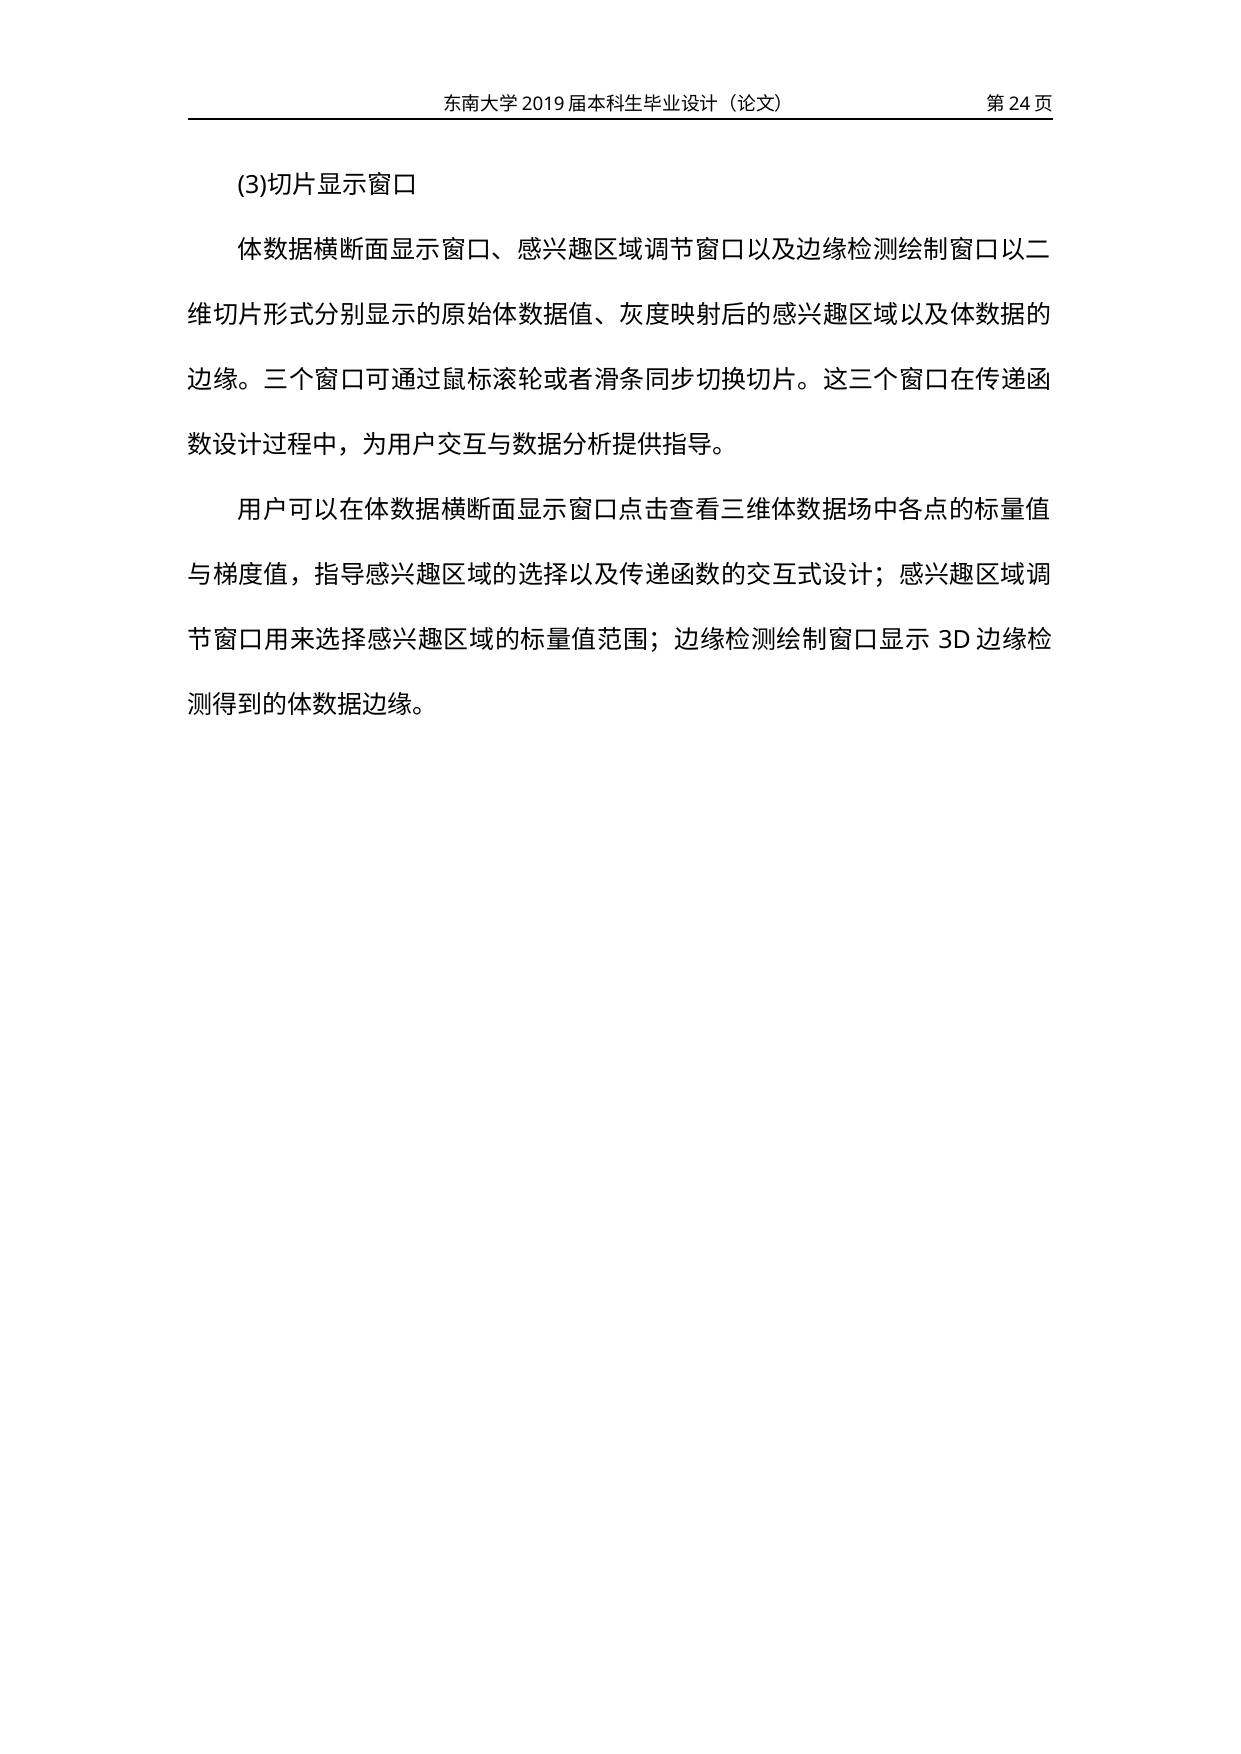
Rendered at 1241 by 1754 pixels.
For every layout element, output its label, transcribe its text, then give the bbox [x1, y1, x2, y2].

text 体数据横断面显示窗口、感兴趣区域调节窗口以及边缘检测绘制窗口以二维切片形式分别显示的原始体数据值、灰度映射后的感兴趣区域以及体数据的边缘。三个窗口可通过鼠标滚轮或者滑条同步切换切片。这三个窗口在传递函数设计过程中，为用户交互与数据分析提供指导。 [187, 215, 1053, 475]
text (3)切片显示窗口 [187, 150, 1053, 215]
text 用户可以在体数据横断面显示窗口点击查看三维体数据场中各点的标量值与梯度值，指导感兴趣区域的选择以及传递函数的交互式设计；感兴趣区域调节窗口用来选择感兴趣区域的标量值范围；边缘检测绘制窗口显示3D边缘检测得到的体数据边缘。 [187, 475, 1053, 735]
